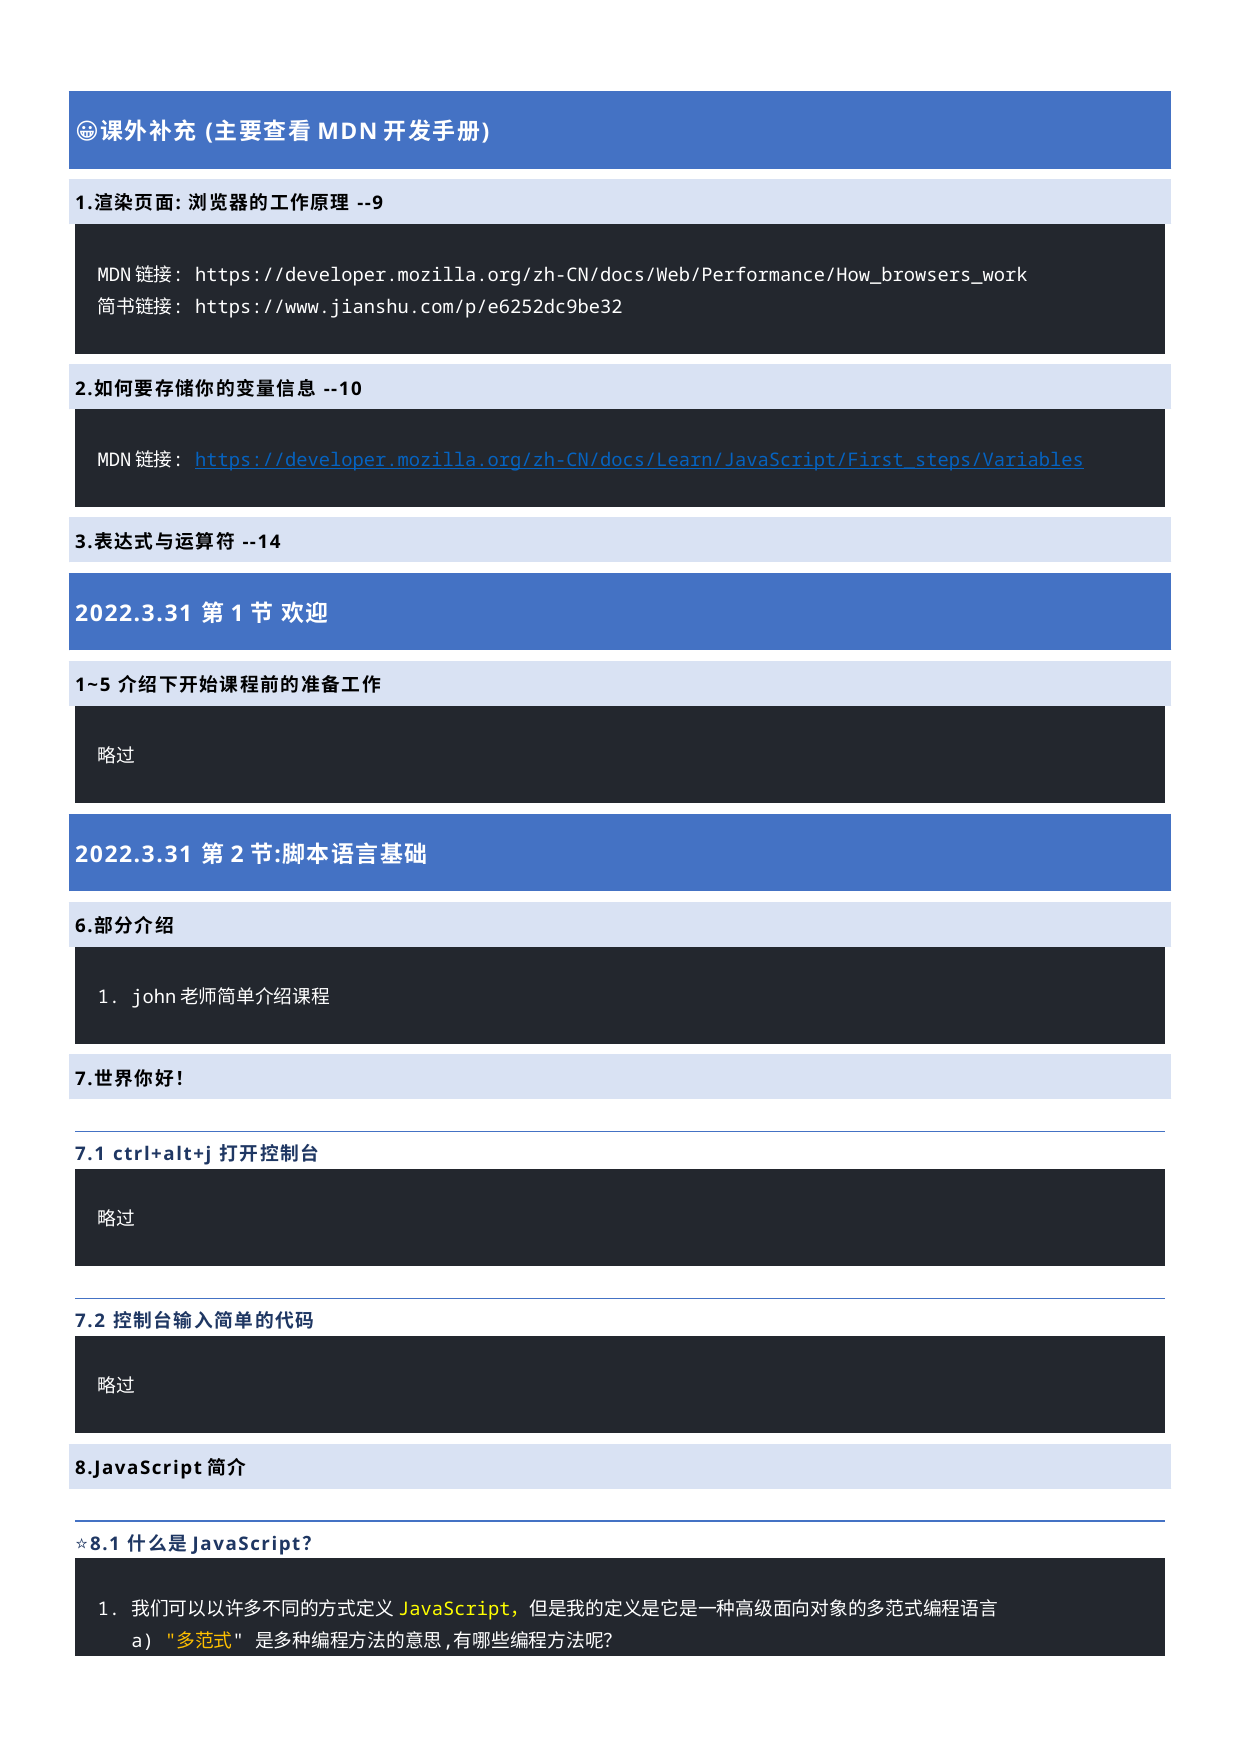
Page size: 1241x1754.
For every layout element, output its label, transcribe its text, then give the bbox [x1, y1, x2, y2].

text 简书链接: https://www.jianshu.com/p/e6252dc9be32 [75, 289, 1165, 322]
subtitle 2.如何要存储你的变量信息 --10 [75, 371, 1165, 403]
text a) "多范式" 是多种编程方法的意思,有哪些编程方法呢？ [75, 1623, 1165, 1656]
text 略过 [75, 1368, 1165, 1401]
subtitle 2022.3.31 第1节 欢迎 [75, 579, 1165, 644]
subtitle 6.部分介绍 [75, 908, 1165, 940]
subtitle 1.渲染页面: 浏览器的工作原理 --9 [75, 185, 1165, 218]
subtitle 7.世界你好！ [75, 1061, 1165, 1093]
subtitle 1~5 介绍下开始课程前的准备工作 [75, 667, 1165, 699]
text MDN链接: https://developer.mozilla.org/zh-CN/docs/Learn/JavaScript/First_steps/Variables [75, 442, 1165, 474]
subtitle 2022.3.31 第2节:脚本语言基础 [75, 820, 1165, 885]
subtitle 8.JavaScript简介 [75, 1450, 1165, 1483]
text MDN链接: https://developer.mozilla.org/zh-CN/docs/Web/Performance/How_browsers_work [75, 257, 1165, 289]
subtitle ⭐8.1 什么是JavaScript？ [75, 1522, 1165, 1558]
text 略过 [75, 738, 1165, 771]
text 1. john老师简单介绍课程 [75, 979, 1165, 1012]
text 1. 我们可以以许多不同的方式定义 JavaScript，但是我的定义是它是一种高级面向对象的多范式编程语言 [75, 1591, 1165, 1623]
subtitle 3.表达式与运算符 --14 [75, 524, 1165, 556]
subtitle 7.1 ctrl+alt+j 打开控制台 [75, 1132, 1165, 1169]
subtitle 7.2 控制台输入简单的代码 [75, 1299, 1165, 1336]
text 略过 [75, 1201, 1165, 1234]
subtitle 😀课外补充 (主要查看MDN开发手册) [75, 98, 1165, 162]
